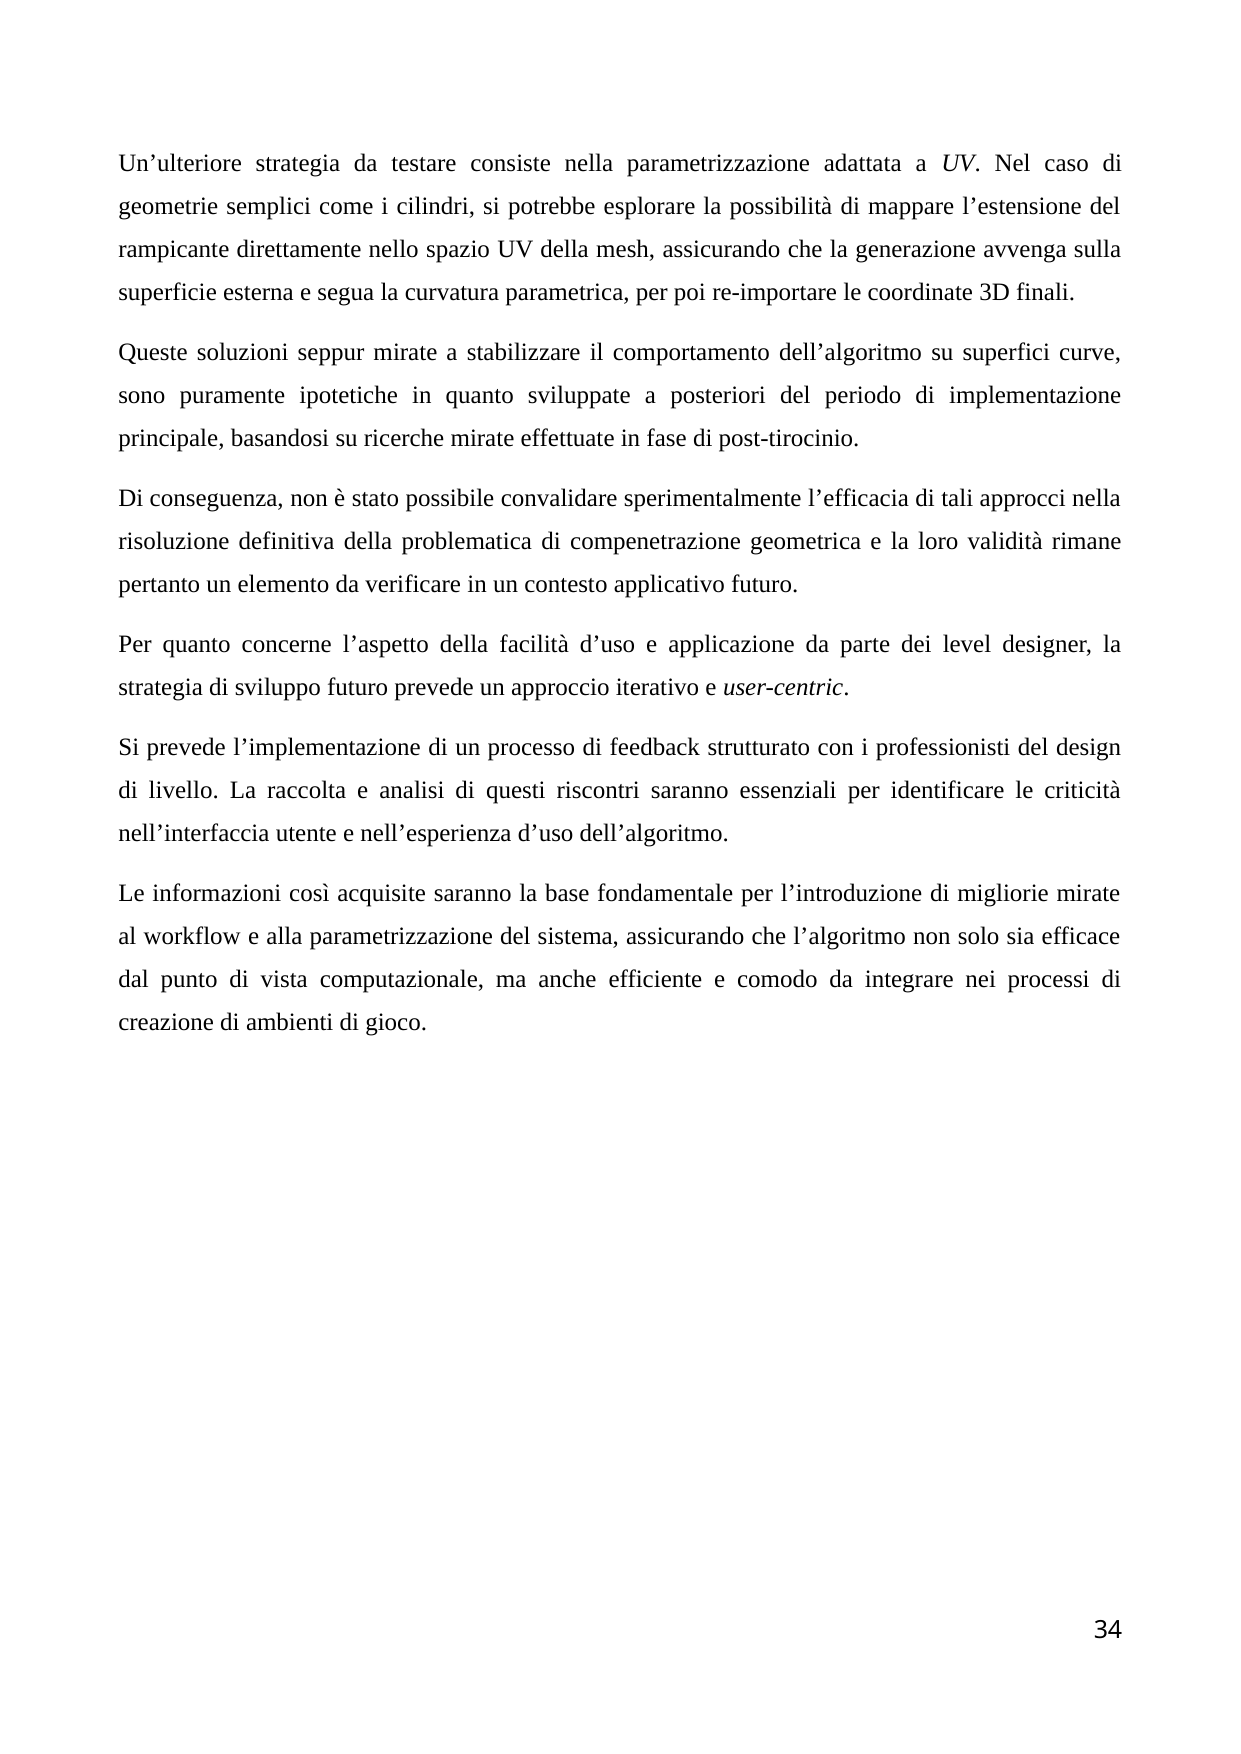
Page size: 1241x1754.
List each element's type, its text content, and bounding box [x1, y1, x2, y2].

text Le informazioni così acquisite saranno la base fondamentale per l’introduzione di migliorie mirate al workflow e alla parametrizzazione del sistema, assicurando che l’algoritmo non solo sia efficace dal punto di vista computazionale, ma anche efficiente e comodo da integrare nei processi di creazione di ambienti di gioco. [118, 878, 1122, 1036]
text Un’ulteriore strategia da testare consiste nella parametrizzazione adattata a UV. Nel caso di geometrie semplici come i cilindri, si potrebbe esplorare la possibilità di mappare l’estensione del rampicante direttamente nello spazio UV della mesh, assicurando che la generazione avvenga sulla superficie esterna e segua la curvatura parametrica, per poi re-importare le coordinate 3D finali. [118, 148, 1122, 306]
text Queste soluzioni seppur mirate a stabilizzare il comportamento dell’algoritmo su superfici curve, sono puramente ipotetiche in quanto sviluppate a posteriori del periodo di implementazione principale, basandosi su ricerche mirate effettuate in fase di post-tirocinio. [118, 337, 1122, 452]
text Di conseguenza, non è stato possibile convalidare sperimentalmente l’efficacia di tali approcci nella risoluzione definitiva della problematica di compenetrazione geometrica e la loro validità rimane pertanto un elemento da verificare in un contesto applicativo futuro. [118, 483, 1122, 598]
text Per quanto concerne l’aspetto della facilità d’uso e applicazione da parte dei level designer, la strategia di sviluppo futuro prevede un approccio iterativo e user-centric. [118, 629, 1122, 701]
text Si prevede l’implementazione di un processo di feedback strutturato con i professionisti del design di livello. La raccolta e analisi di questi riscontri saranno essenziali per identificare le criticità nell’interfaccia utente e nell’esperienza d’uso dell’algoritmo. [118, 732, 1122, 847]
